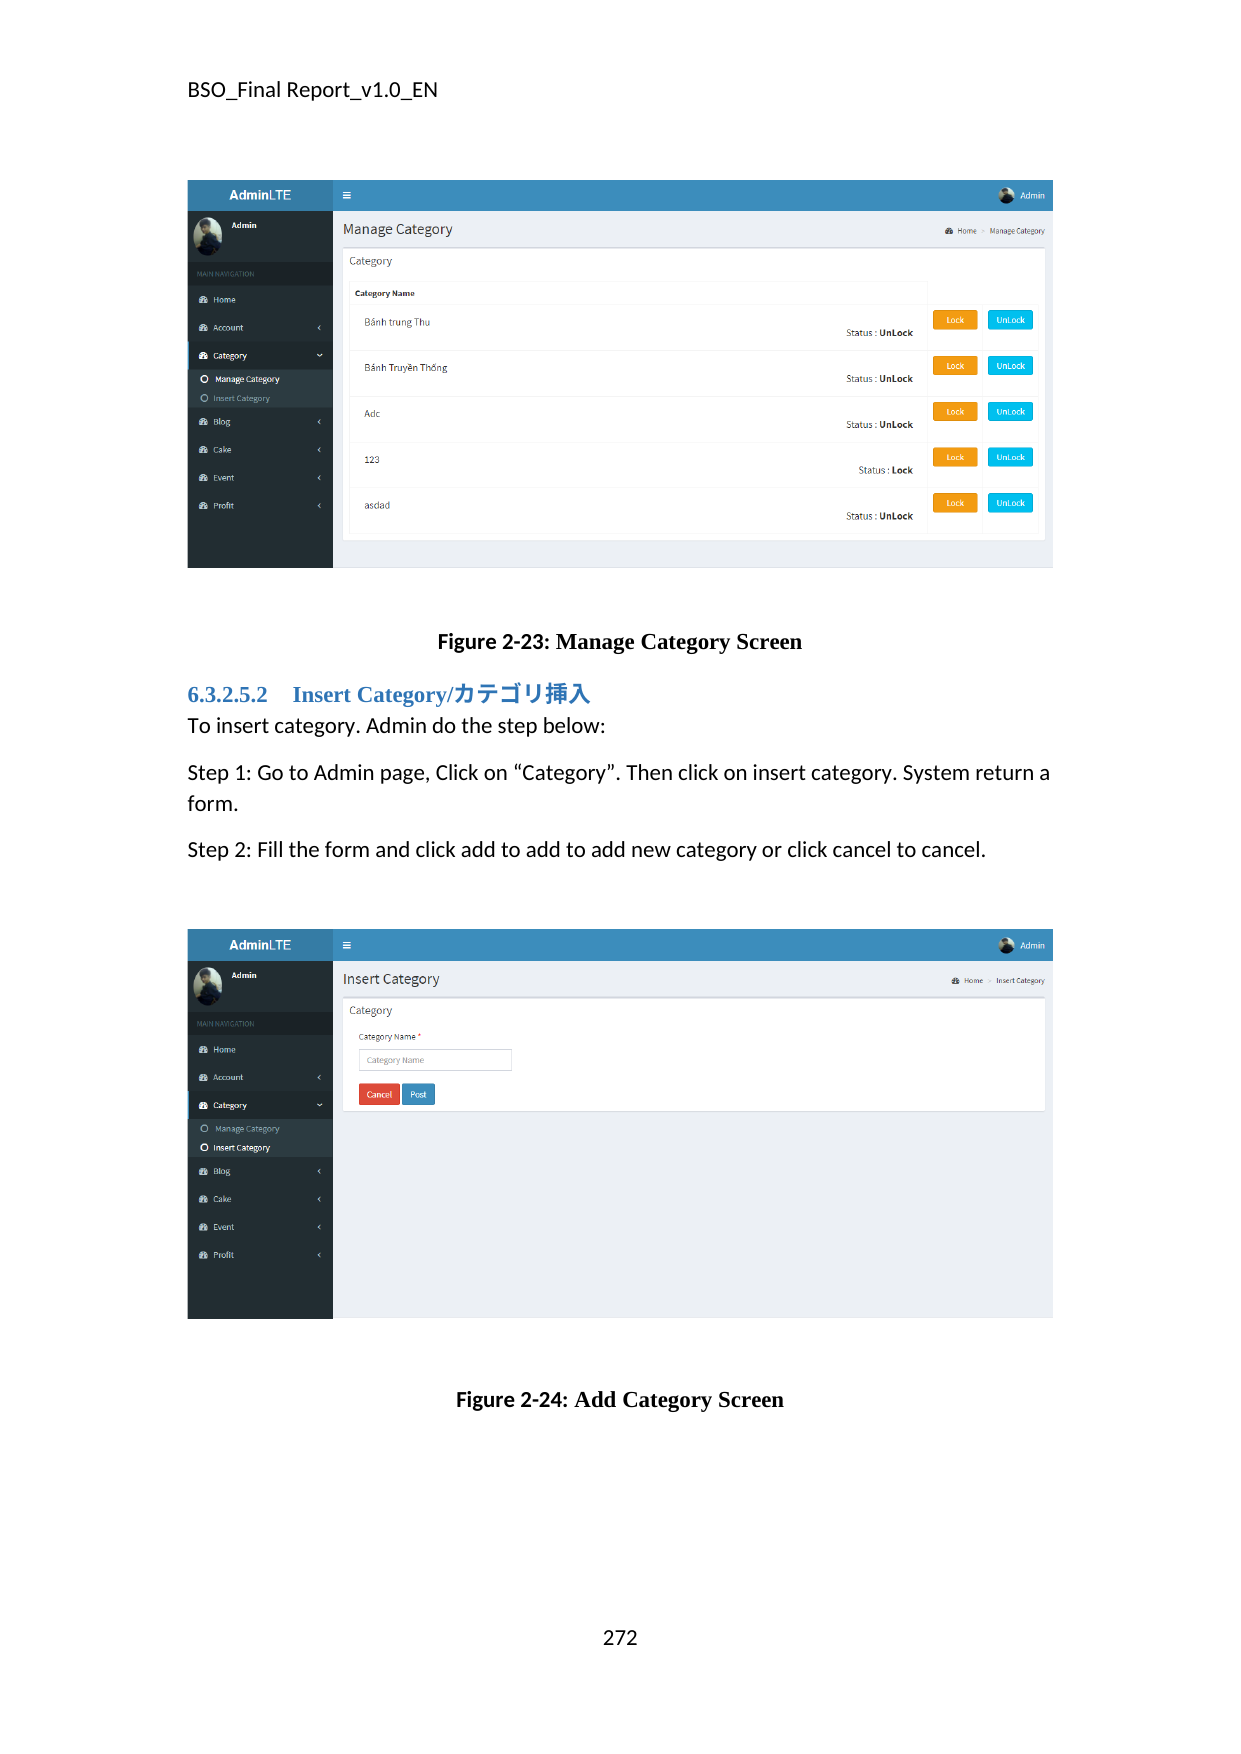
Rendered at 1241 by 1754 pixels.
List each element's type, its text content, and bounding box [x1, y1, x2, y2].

text Step 2: Fill the form and click add to add to add new category or click cancel to cancel. [187, 836, 1053, 863]
picture [187, 929, 1053, 1319]
text Step 1: Go to Admin page, Click on “Category”. Then click on insert category. System return a form. [187, 758, 1053, 817]
subtitle Insert Category/カテゴリ挿入 [187, 676, 1053, 709]
text To insert category. Admin do the step below: [187, 712, 1053, 739]
text Figure 2-24: Add Category Screen [187, 1385, 1053, 1413]
picture [187, 180, 1053, 568]
text Figure 2-23: Manage Category Screen [187, 627, 1053, 655]
